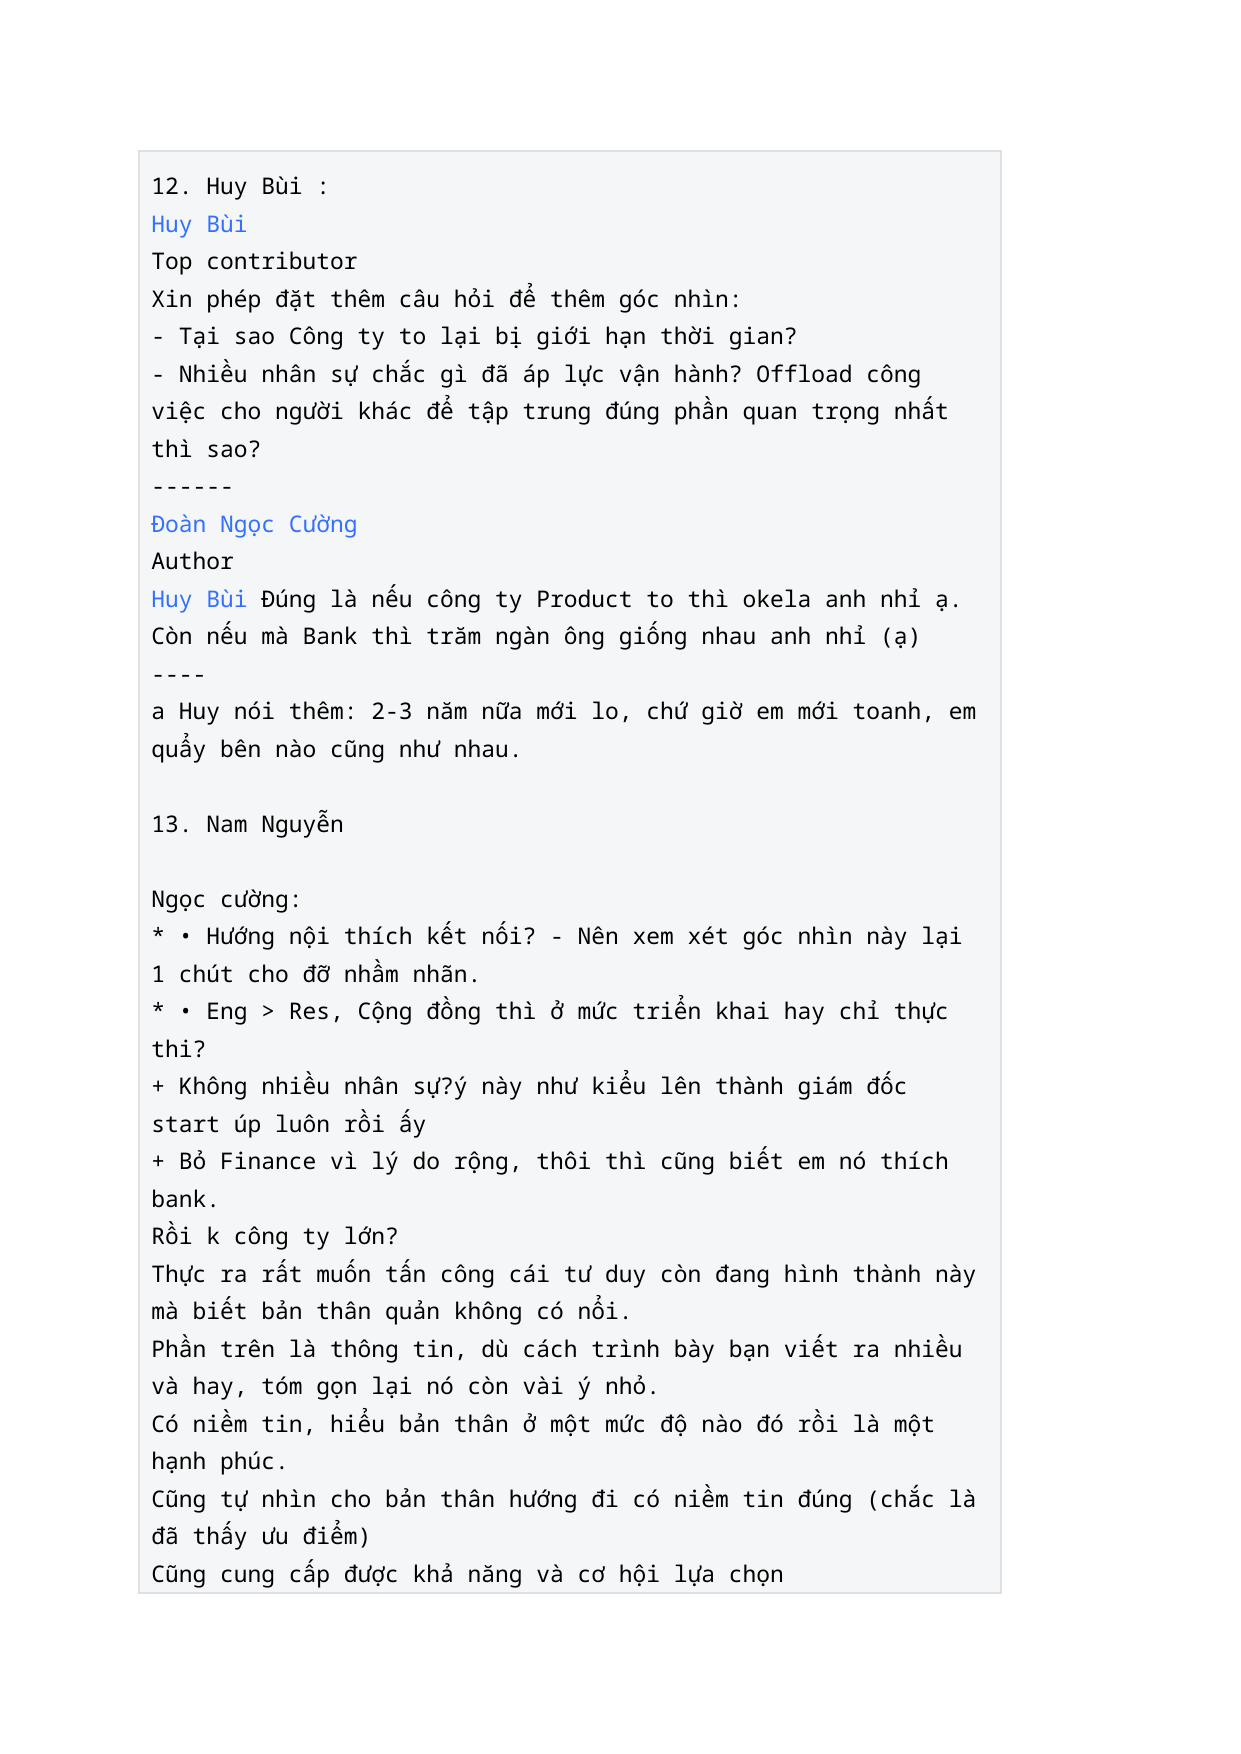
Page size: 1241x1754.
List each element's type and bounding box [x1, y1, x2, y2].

table_header [140, 152, 1000, 1592]
